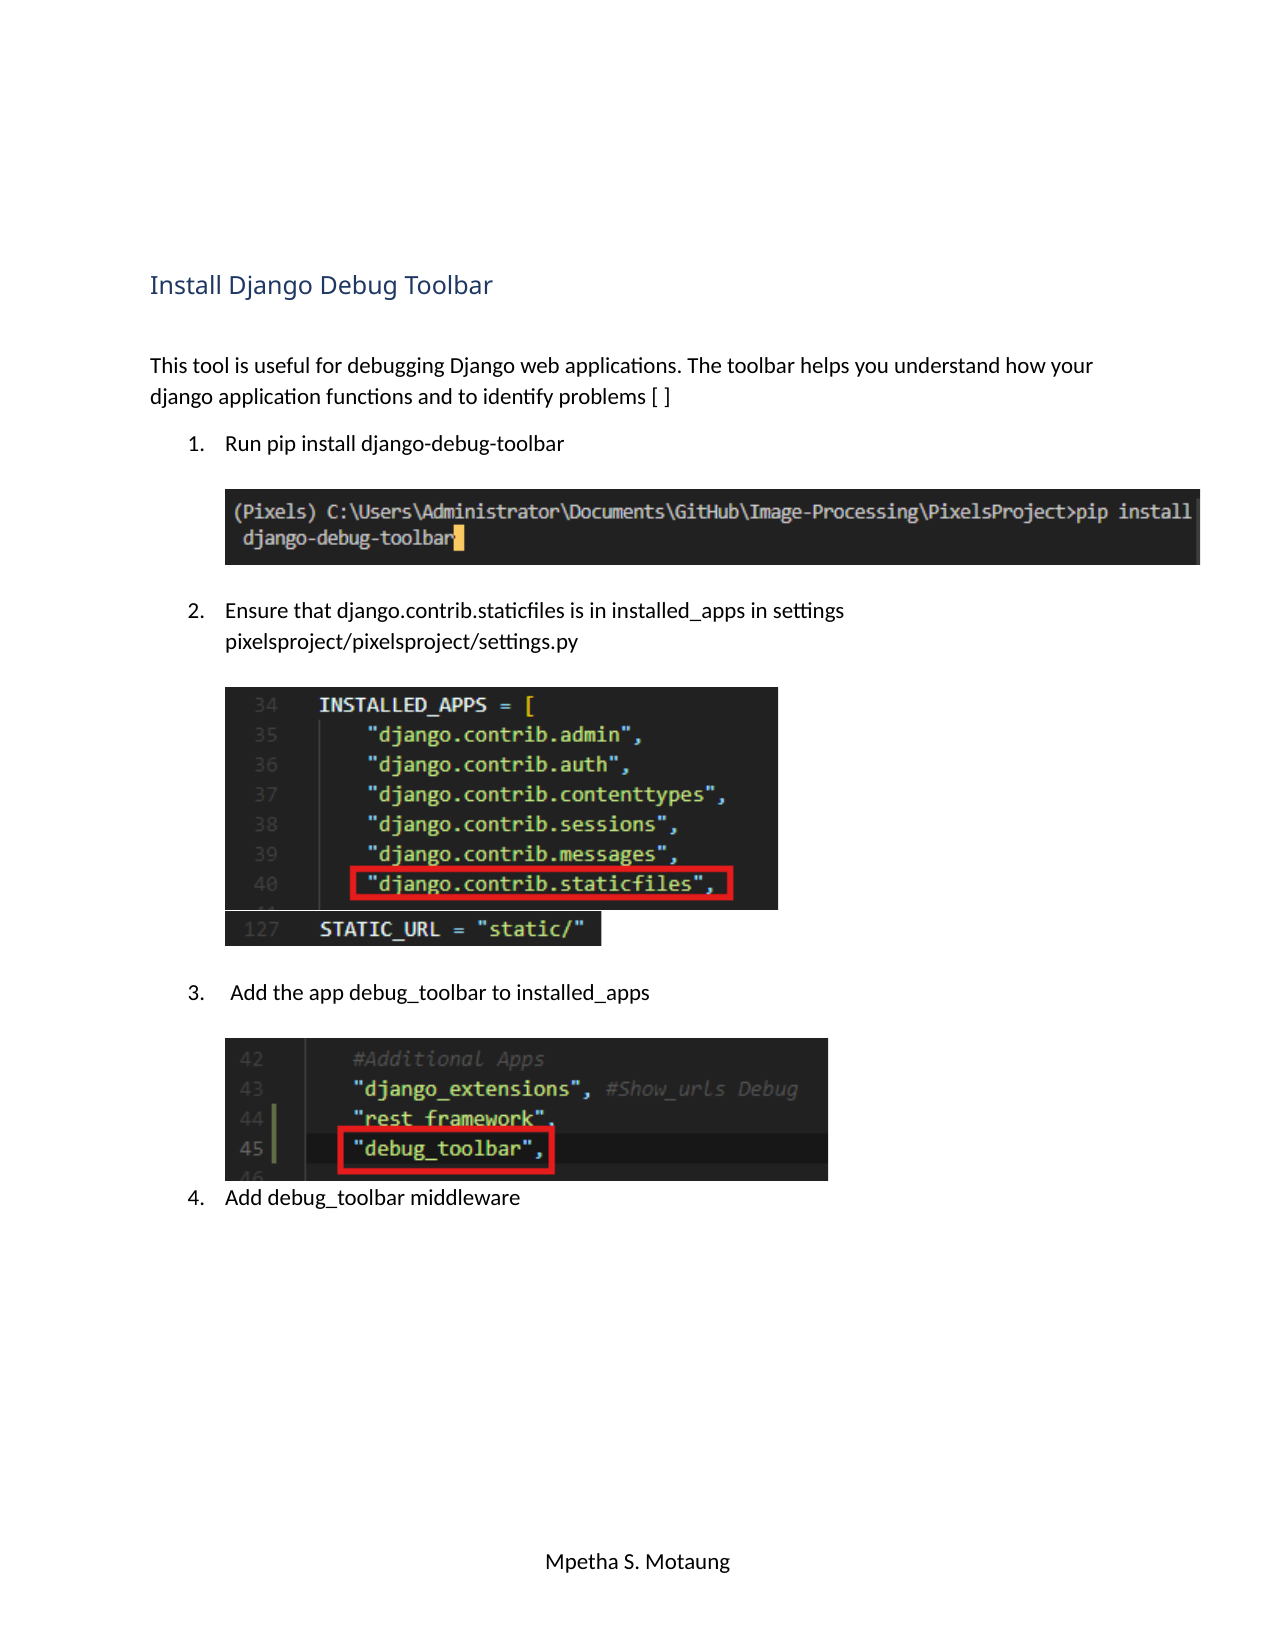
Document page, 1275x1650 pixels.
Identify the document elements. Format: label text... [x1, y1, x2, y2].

list Ensure that django.contrib.staticfiles is in installed_apps in settings pixelsproject/pixelsproject/settings.py [187, 597, 1125, 655]
text This tool is useful for debugging Django web applications. The toolbar helps you understand how your django application functions and to identify problems [ ] [150, 352, 1125, 410]
list Add the app debug_toolbar to installed_apps [187, 978, 1125, 1006]
list Add debug_toolbar middleware [187, 1183, 1125, 1211]
picture [225, 687, 779, 910]
picture [225, 911, 602, 946]
subtitle Install Django Debug Toolbar [150, 268, 1125, 302]
list Run pip install django-debug-toolbar [187, 429, 1125, 457]
picture [225, 489, 1200, 565]
picture [225, 1038, 829, 1181]
